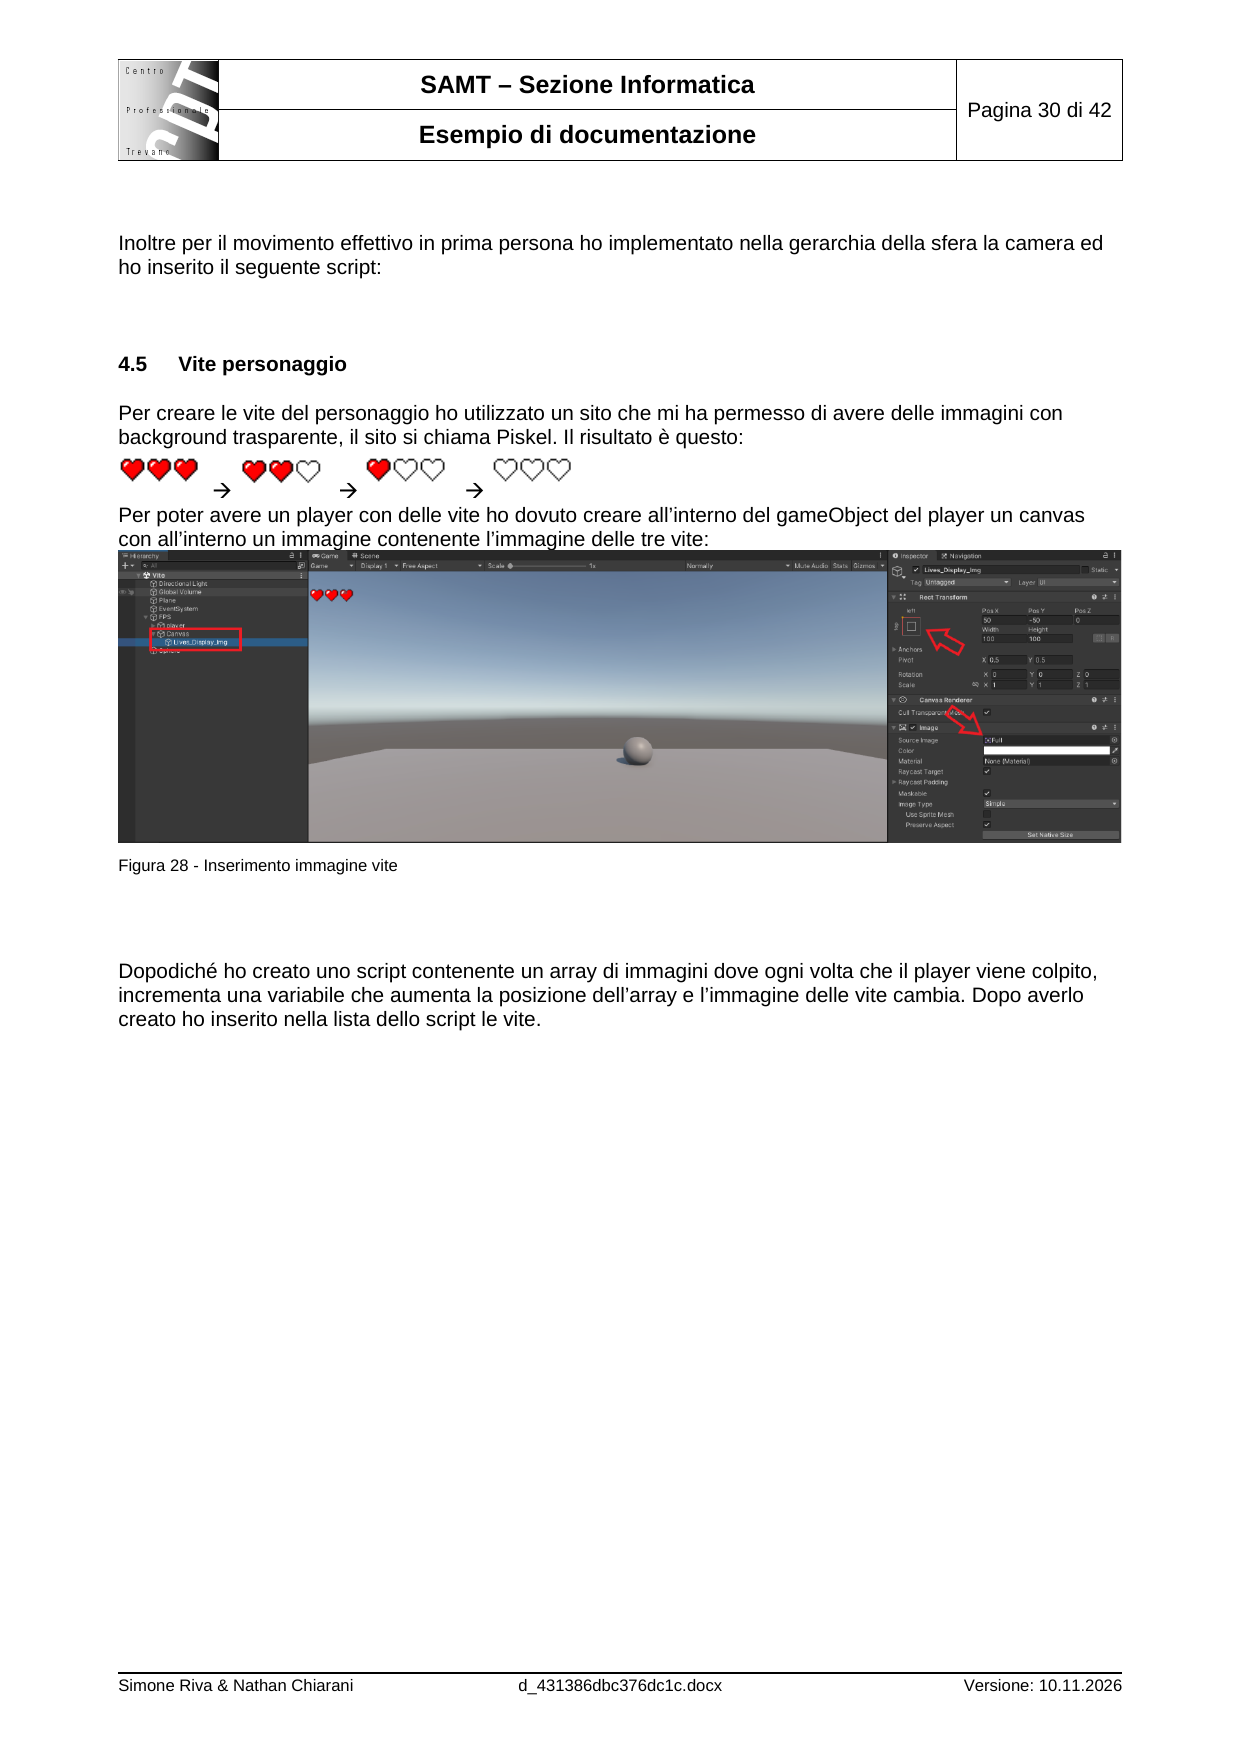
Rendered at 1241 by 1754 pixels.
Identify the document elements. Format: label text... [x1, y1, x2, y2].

picture [238, 448, 333, 499]
text Per poter avere un player con delle vite ho dovuto creare all’interno del gameObject del player un canvas con all’interno un immagine contenente l’immagine delle tre vite: [118, 503, 1122, 550]
picture [118, 448, 212, 499]
picture [364, 448, 459, 499]
picture [118, 550, 1122, 843]
subtitle Vite personaggio [118, 352, 1122, 376]
text Per creare le vite del personaggio ho utilizzato un sito che mi ha permesso di avere delle immagini con background trasparente, il sito si chiama Piskel. Il risultato è questo: [118, 401, 1122, 448]
picture [491, 448, 585, 499]
text Dopodiché ho creato uno script contenente un array di immagini dove ogni volta che il player viene colpito, incrementa una variabile che aumenta la posizione dell’array e l’immagine delle vite cambia. Dopo averlo creato ho inserito nella lista dello script le vite. [118, 959, 1122, 1031]
text Inoltre per il movimento effettivo in prima persona ho implementato nella gerarchia della sfera la camera ed ho inserito il seguente script: [118, 231, 1122, 279]
picture [118, 60, 219, 160]
